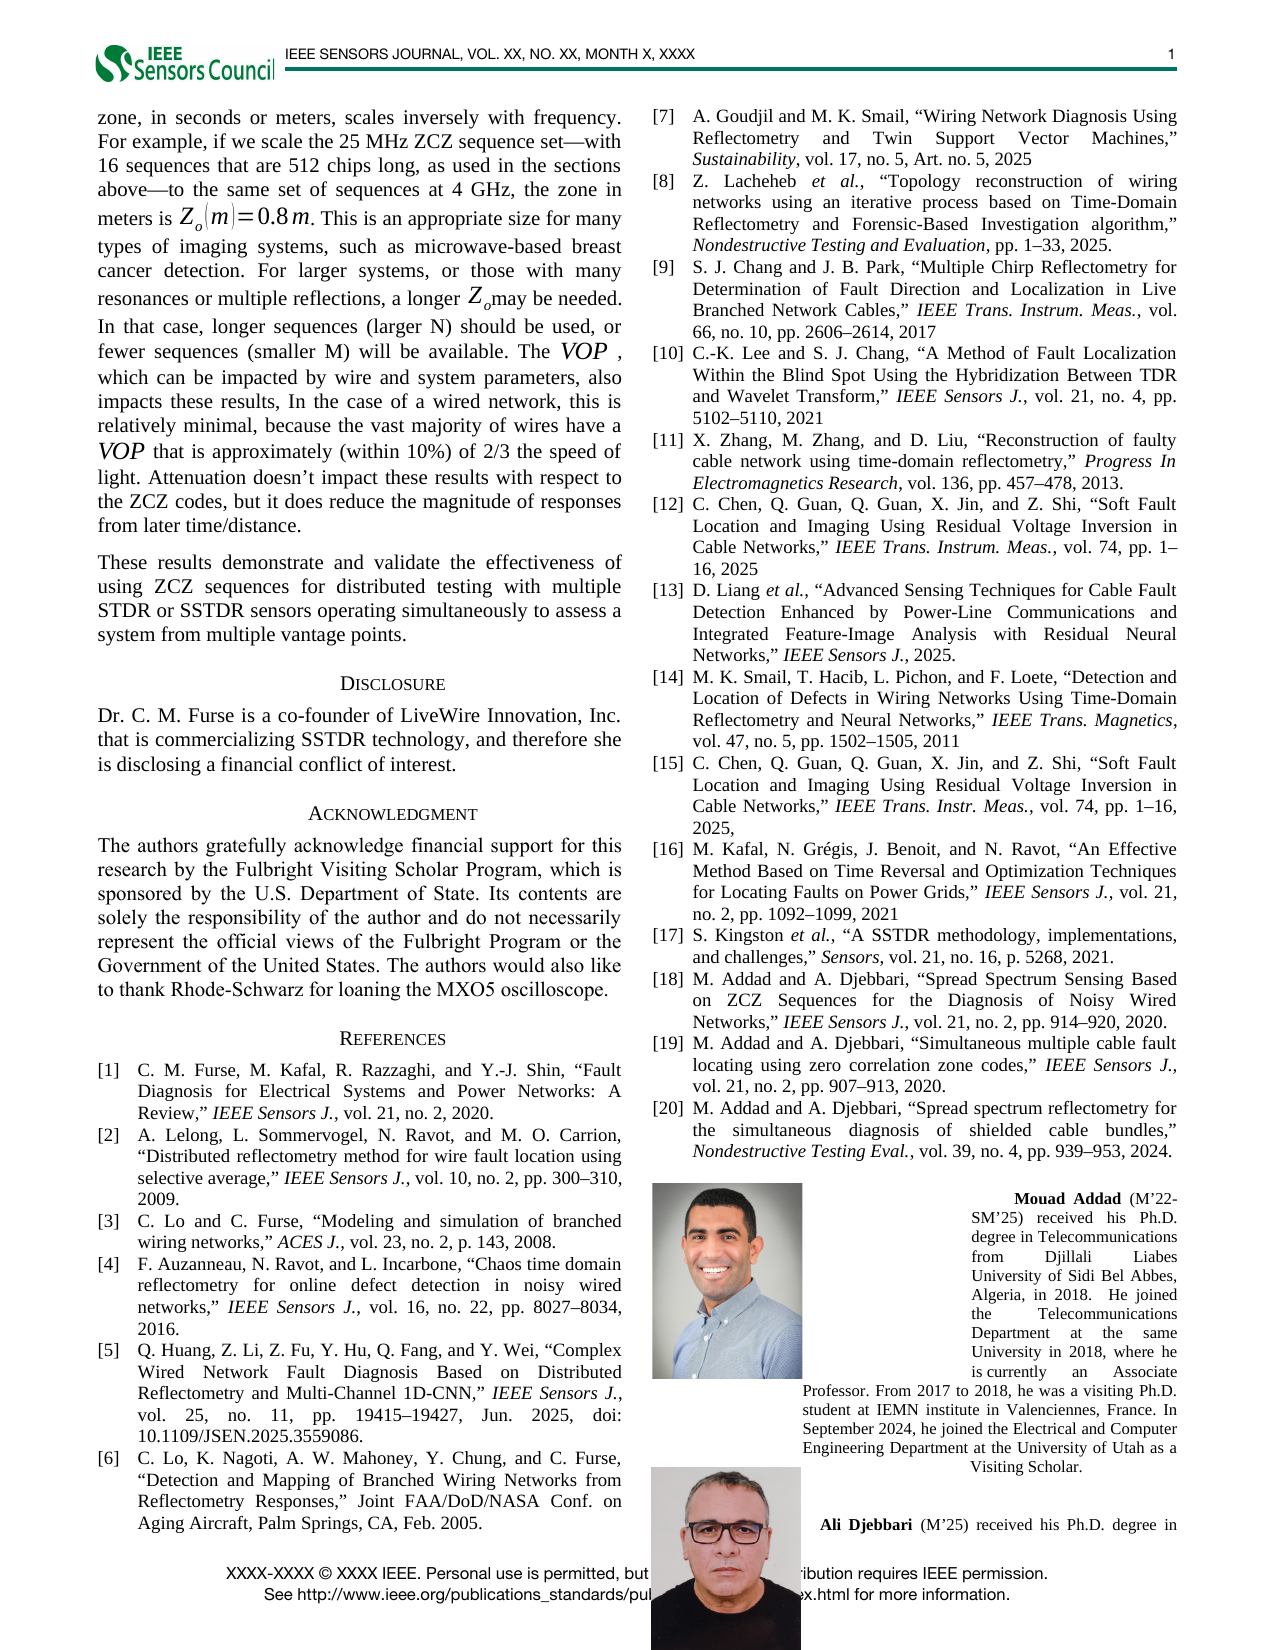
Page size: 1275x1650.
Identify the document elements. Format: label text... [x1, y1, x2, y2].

text [20] M. Addad and A. Djebbari, “Spread spectrum reflectometry for the simultaneous diagnosis of shielded cable bundles,” Nondestructive Testing Eval., vol. 39, no. 4, pp. 939–953, 2024. [652, 1097, 1177, 1162]
text [13] D. Liang et al., “Advanced Sensing Techniques for Cable Fault Detection Enhanced by Power-Line Communications and Integrated Feature-Image Analysis with Residual Neural Networks,” IEEE Sensors J., 2025. [652, 579, 1177, 666]
text [2] A. Lelong, L. Sommervogel, N. Ravot, and M. O. Carrion, “Distributed reflectometry method for wire fault location using selective average,” IEEE Sensors J., vol. 10, no. 2, pp. 300–310, 2009. [97, 1123, 622, 1210]
text [15] C. Chen, Q. Guan, Q. Guan, X. Jin, and Z. Shi, “Soft Fault Location and Imaging Using Residual Voltage Inversion in Cable Networks,” IEEE Trans. Instr. Meas., vol. 74, pp. 1–16, 2025, [652, 752, 1177, 838]
picture [95, 45, 275, 82]
text [12] C. Chen, Q. Guan, Q. Guan, X. Jin, and Z. Shi, “Soft Fault Location and Imaging Using Residual Voltage Inversion in Cable Networks,” IEEE Trans. Instrum. Meas., vol. 74, pp. 1–16, 2025 [652, 493, 1177, 579]
text [19] M. Addad and A. Djebbari, “Simultaneous multiple cable fault locating using zero correlation zone codes,” IEEE Sensors J., vol. 21, no. 2, pp. 907–913, 2020. [652, 1032, 1177, 1097]
text [14] M. K. Smail, T. Hacib, L. Pichon, and F. Loete, “Detection and Location of Defects in Wiring Networks Using Time-Domain Reflectometry and Neural Networks,” IEEE Trans. Magnetics, vol. 47, no. 5, pp. 1502–1505, 2011 [652, 666, 1177, 752]
text The authors gratefully acknowledge financial support for this research by the Fulbright Visiting Scholar Program, which is sponsored by the U.S. Department of State. Its contents are solely the responsibility of the author and do not necessarily represent the official views of the Fulbright Program or the Government of the United States. The authors would also like to thank Rhode-Schwarz for loaning the MXO5 oscilloscope. [97, 833, 622, 1001]
text [6] C. Lo, K. Nagoti, A. W. Mahoney, Y. Chung, and C. Furse, “Detection and Mapping of Branched Wiring Networks from Reflectometry Responses,” Joint FAA/DoD/NASA Conf. on Aging Aircraft, Palm Springs, CA, Feb. 2005. [97, 1447, 622, 1533]
text [8] Z. Lacheheb et al., “Topology reconstruction of wiring networks using an iterative process based on Time-Domain Reflectometry and Forensic-Based Investigation algorithm,” Nondestructive Testing and Evaluation, pp. 1–33, 2025. [652, 170, 1177, 256]
text Mouad Addad (M’22-SM’25) received his Ph.D. degree in Telecommunications from Djillali Liabes University of Sidi Bel Abbes, Algeria, in 2018. He joined the Telecommunications Department at the same University in 2018, where he is currently an Associate Professor. From 2017 to 2018, he was a visiting Ph.D. student at IEMN institute in Valenciennes, France. In September 2024, he joined the Electrical and Computer Engineering Department at the University of Utah as a Visiting Scholar. [802, 1187, 1177, 1476]
text [11] X. Zhang, M. Zhang, and D. Liu, “Reconstruction of faulty cable network using time-domain reflectometry,” Progress In Electromagnetics Research, vol. 136, pp. 457–478, 2013. [652, 428, 1177, 493]
text References [163, 1026, 622, 1050]
text [1] C. M. Furse, M. Kafal, R. Razzaghi, and Y.-J. Shin, “Fault Diagnosis for Electrical Systems and Power Networks: A Review,” IEEE Sensors J., vol. 21, no. 2, 2020. [97, 1059, 622, 1123]
text [9] S. J. Chang and J. B. Park, “Multiple Chirp Reflectometry for Determination of Fault Direction and Localization in Live Branched Network Cables,” IEEE Trans. Instrum. Meas., vol. 66, no. 10, pp. 2606–2614, 2017 [652, 256, 1177, 342]
text Acknowledgment [163, 801, 622, 824]
text Disclosure [163, 671, 622, 695]
text [4] F. Auzanneau, N. Ravot, and L. Incarbone, “Chaos time domain reflectometry for online defect detection in noisy wired networks,” IEEE Sensors J., vol. 16, no. 22, pp. 8027–8034, 2016. [97, 1253, 622, 1339]
text These results demonstrate and validate the effectiveness of using ZCZ sequences for distributed testing with multiple STDR or SSTDR sensors operating simultaneously to assess a system from multiple vantage points. [97, 550, 622, 646]
text [3] C. Lo and C. Furse, “Modeling and simulation of branched wiring networks,” ACES J., vol. 23, no. 2, p. 143, 2008. [97, 1210, 622, 1253]
text [17] S. Kingston et al., “A SSTDR methodology, implementations, and challenges,” Sensors, vol. 21, no. 16, p. 5268, 2021. [652, 924, 1177, 967]
text [7] A. Goudjil and M. K. Smail, “Wiring Network Diagnosis Using Reflectometry and Twin Support Vector Machines,” Sustainability, vol. 17, no. 5, Art. no. 5, 2025 [652, 105, 1177, 170]
picture [651, 1467, 801, 1650]
text Dr. C. M. Furse is a co-founder of LiveWire Innovation, Inc. that is commercializing SSTDR technology, and therefore she is disclosing a financial conflict of interest. [97, 703, 622, 776]
text [5] Q. Huang, Z. Li, Z. Fu, Y. Hu, Q. Fang, and Y. Wei, “Complex Wired Network Fault Diagnosis Based on Distributed Reflectometry and Multi-Channel 1D-CNN,” IEEE Sensors J., vol. 25, no. 11, pp. 19415–19427, Jun. 2025, doi: 10.1109/JSEN.2025.3559086. [97, 1339, 622, 1447]
picture [652, 1183, 803, 1379]
text [18] M. Addad and A. Djebbari, “Spread Spectrum Sensing Based on ZCZ Sequences for the Diagnosis of Noisy Wired Networks,” IEEE Sensors J., vol. 21, no. 2, pp. 914–920, 2020. [652, 967, 1177, 1032]
text [16] M. Kafal, N. Grégis, J. Benoit, and N. Ravot, “An Effective Method Based on Time Reversal and Optimization Techniques for Locating Faults on Power Grids,” IEEE Sensors J., vol. 21, no. 2, pp. 1092–1099, 2021 [652, 838, 1177, 924]
text [10] C.-K. Lee and S. J. Chang, “A Method of Fault Localization Within the Blind Spot Using the Hybridization Between TDR and Wavelet Transform,” IEEE Sensors J., vol. 21, no. 4, pp. 5102–5110, 2021 [652, 342, 1177, 428]
